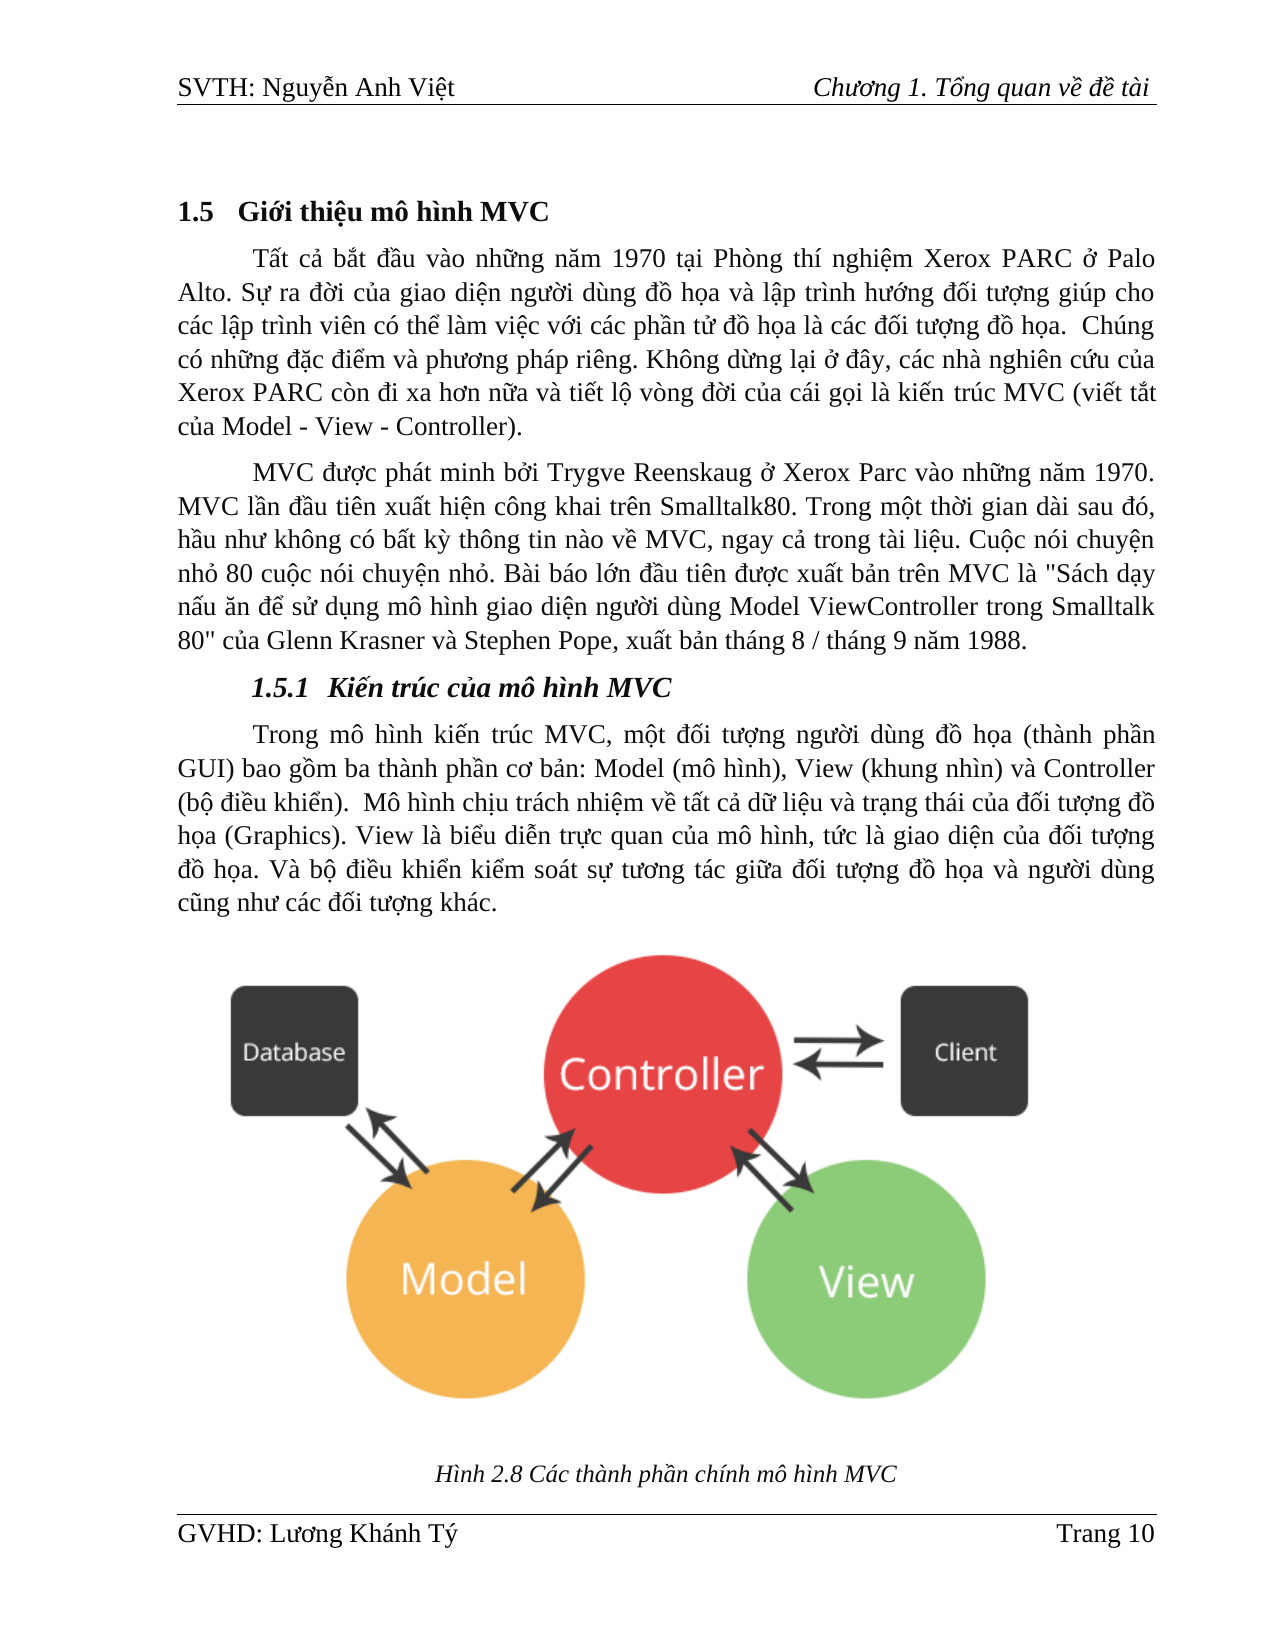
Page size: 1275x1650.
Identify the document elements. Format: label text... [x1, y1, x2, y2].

text MVC được phát minh bởi Trygve Reenskaug ở Xerox Parc vào những năm 1970. MVC lần đầu tiên xuất hiện công khai trên Smalltalk80. Trong một thời gian dài sau đó, hầu như không có bất kỳ thông tin nào về MVC, ngay cả trong tài liệu. Cuộc nói chuyện nhỏ 80 cuộc nói chuyện nhỏ. Bài báo lớn đầu tiên được xuất bản trên MVC là "Sách dạy nấu ăn để sử dụng mô hình giao diện người dùng Model ViewController trong Smalltalk 80" của Glenn Krasner và Stephen Pope, xuất bản tháng 8 / tháng 9 năm 1988. [177, 456, 1157, 655]
subtitle Giới thiệu mô hình MVC [177, 194, 1157, 227]
text Tất cả bắt đầu vào những năm 1970 tại Phòng thí nghiệm Xerox PARC ở Palo Alto. Sự ra đời của giao diện người dùng đồ họa và lập trình hướng đối tượng giúp cho các lập trình viên có thể làm việc với các phần tử đồ họa là các đối tượng đồ họa. Chúng có những đặc điểm và phương pháp riêng. Không dừng lại ở đây, các nhà nghiên cứu của Xerox PARC còn đi xa hơn nữa và tiết lộ vòng đời của cái gọi là kiến ​​trúc MVC (viết tắt của Model - View - Controller). [177, 242, 1157, 441]
subtitle Kiến trúc của mô hình MVC [251, 670, 1157, 703]
text Trong mô hình kiến ​​trúc MVC, một đối tượng người dùng đồ họa (thành phần GUI) bao gồm ba thành phần cơ bản: Model (mô hình), View (khung nhìn) và Controller (bộ điều khiển). Mô hình chịu trách nhiệm về tất cả dữ liệu và trạng thái của đối tượng đồ họa (Graphics). View là biểu diễn trực quan của mô hình, tức là giao diện của đối tượng đồ họa. Và bộ điều khiển kiểm soát sự tương tác giữa đối tượng đồ họa và người dùng cũng như các đối tượng khác. [177, 718, 1157, 917]
picture [177, 932, 1157, 1444]
